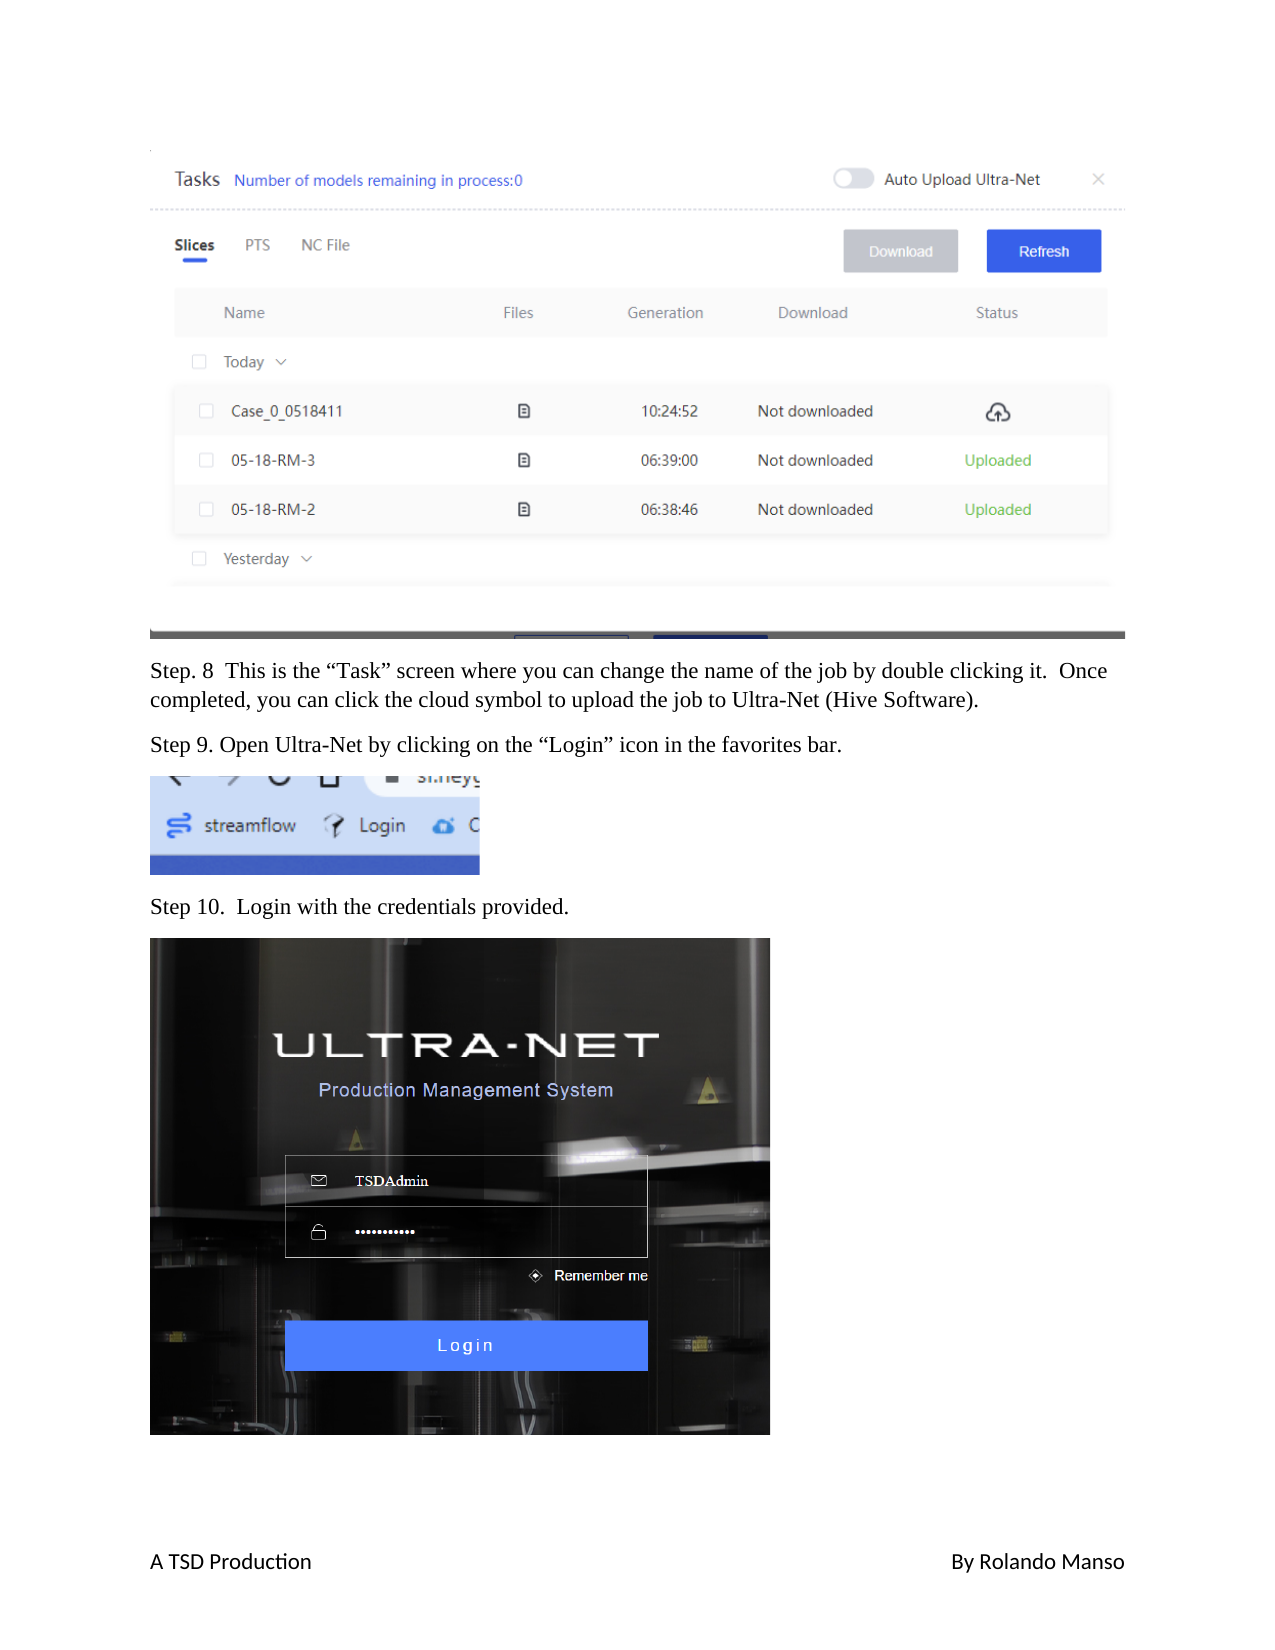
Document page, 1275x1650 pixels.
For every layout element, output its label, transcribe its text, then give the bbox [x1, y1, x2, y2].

picture [150, 776, 480, 875]
text Step 10. Login with the credentials provided. [150, 893, 1125, 920]
text Step 9. Open Ultra-Net by clicking on the “Login” icon in the favorites bar. [150, 731, 1125, 757]
text Step. 8 This is the “Task” screen where you can change the name of the job by double clicking it. Once completed, you can click the cloud symbol to upload the job to Ultra-Net (Hive Software). [150, 657, 1125, 712]
picture [150, 938, 771, 1435]
picture [150, 150, 1125, 639]
